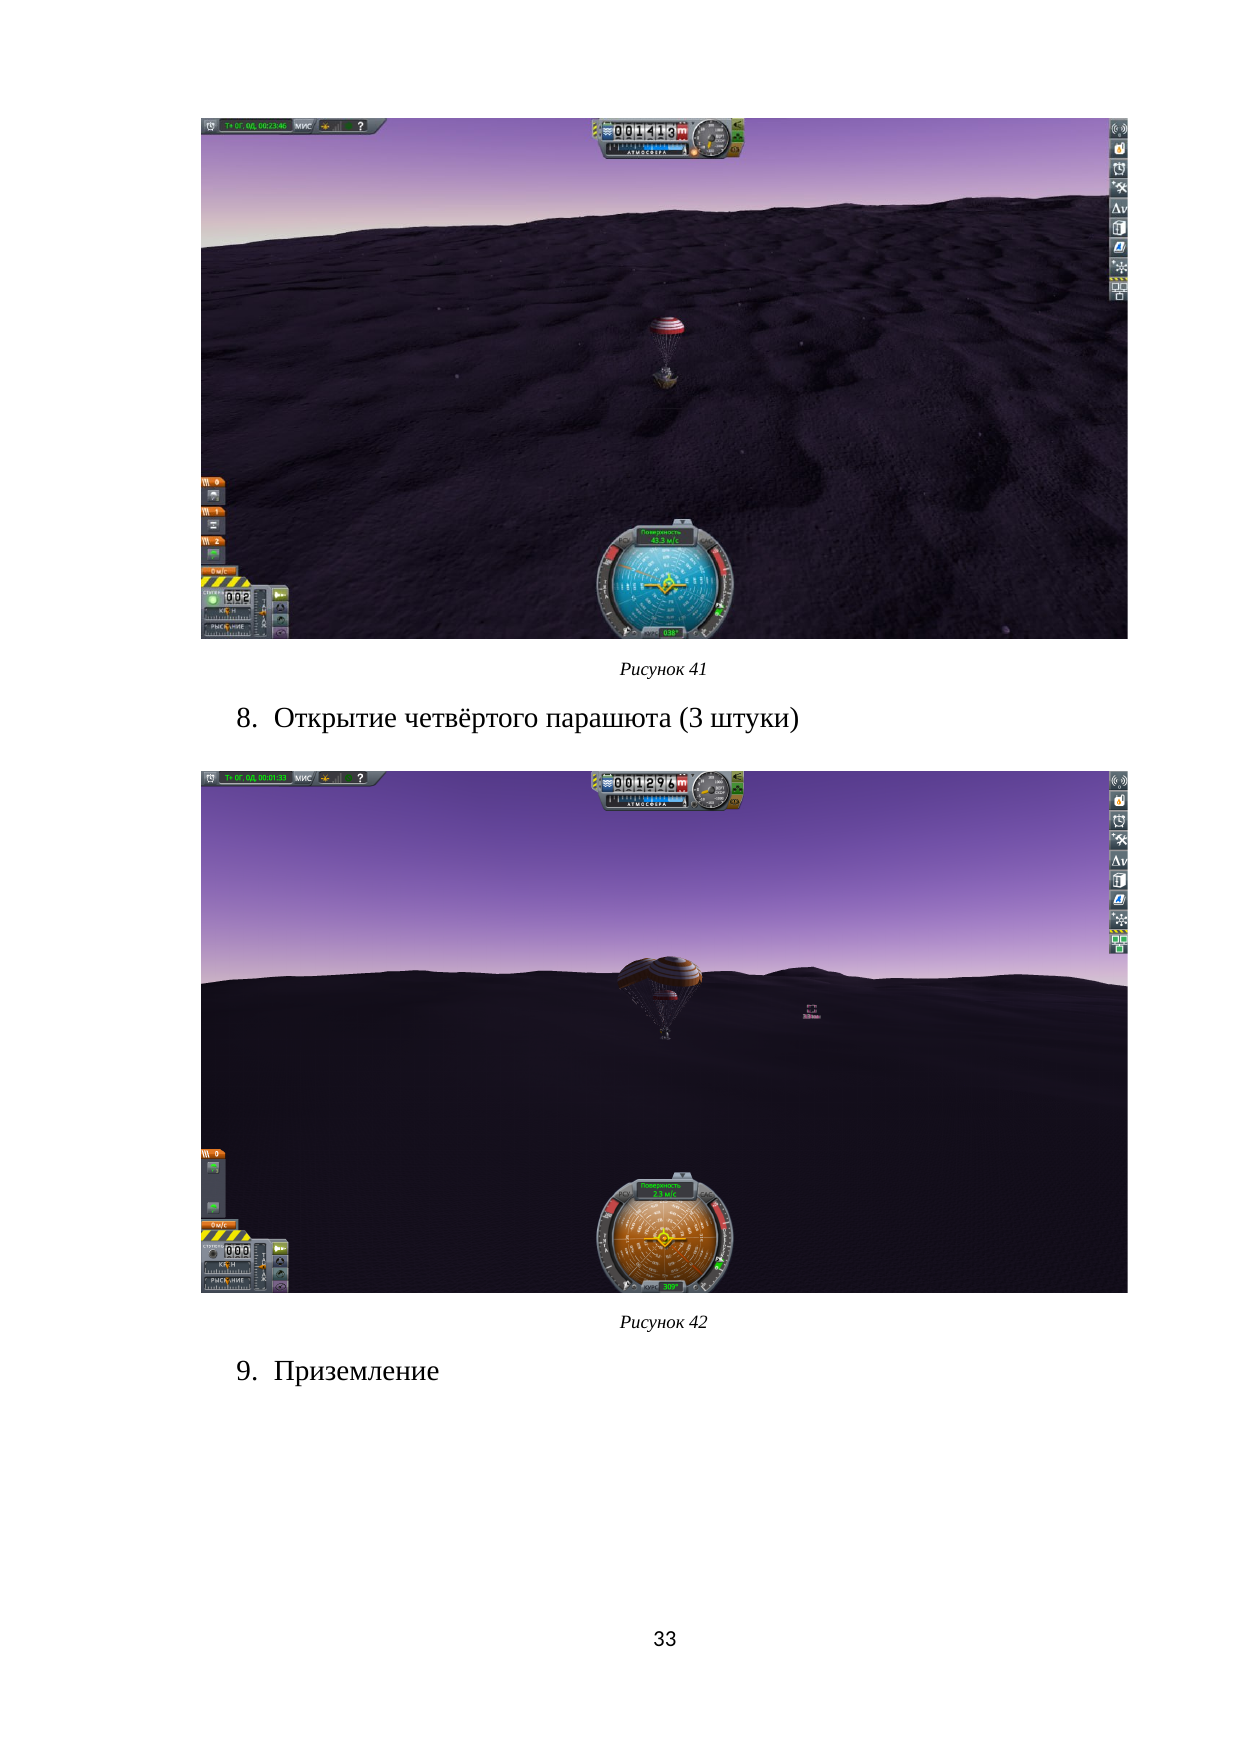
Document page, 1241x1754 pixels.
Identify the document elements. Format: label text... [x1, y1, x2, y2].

picture [201, 118, 1128, 639]
text Рисунок 41 [177, 657, 1152, 679]
list Открытие четвёртого парашюта (3 штуки) [236, 700, 1152, 733]
text Рисунок 42 [177, 1311, 1152, 1333]
picture [201, 771, 1128, 1293]
list Приземление [236, 1353, 1152, 1387]
